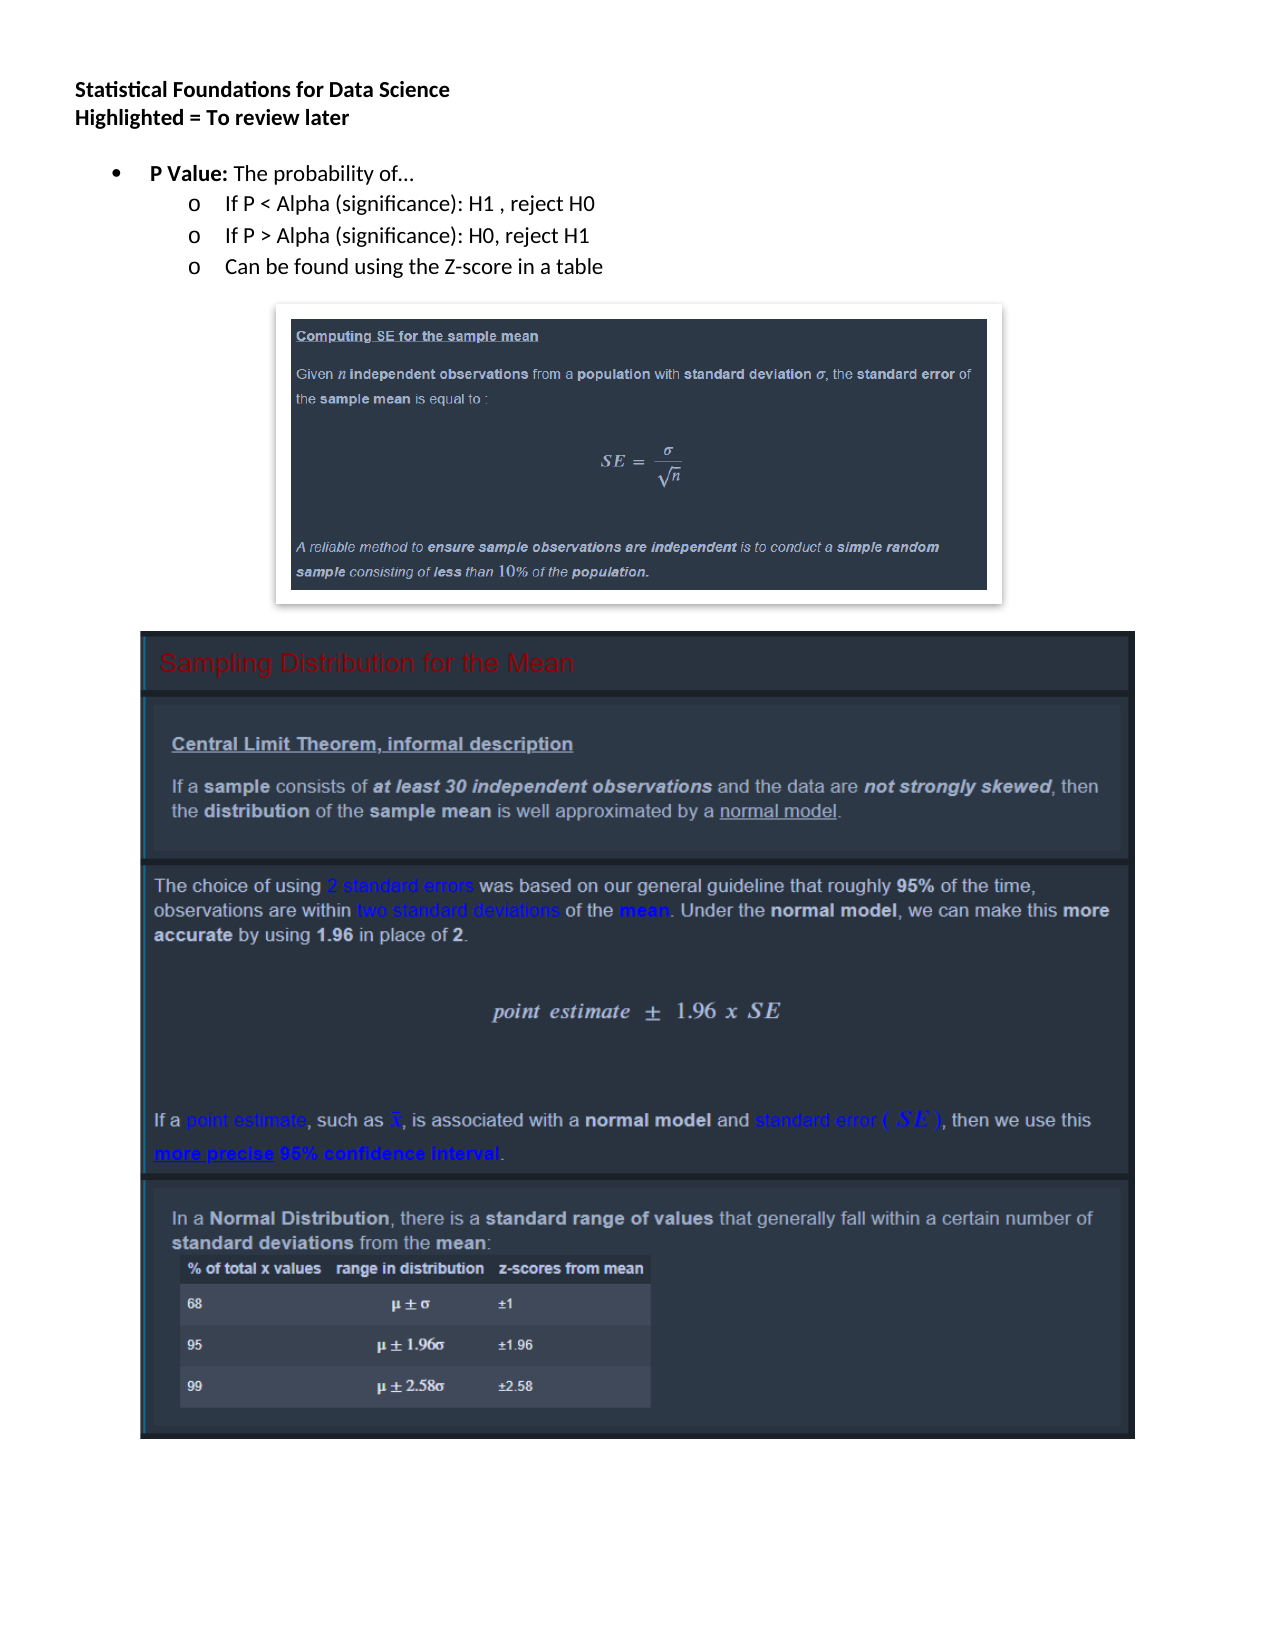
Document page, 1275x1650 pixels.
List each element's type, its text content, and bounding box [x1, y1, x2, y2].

list P Value: The probability of… [112, 159, 1200, 187]
picture [291, 319, 987, 590]
picture [140, 631, 1135, 1439]
list If P < Alpha (significance): H1 , reject H0 [187, 189, 1200, 218]
list Can be found using the Z-score in a table [187, 252, 1200, 281]
list If P > Alpha (significance): H0, reject H1 [187, 221, 1200, 250]
